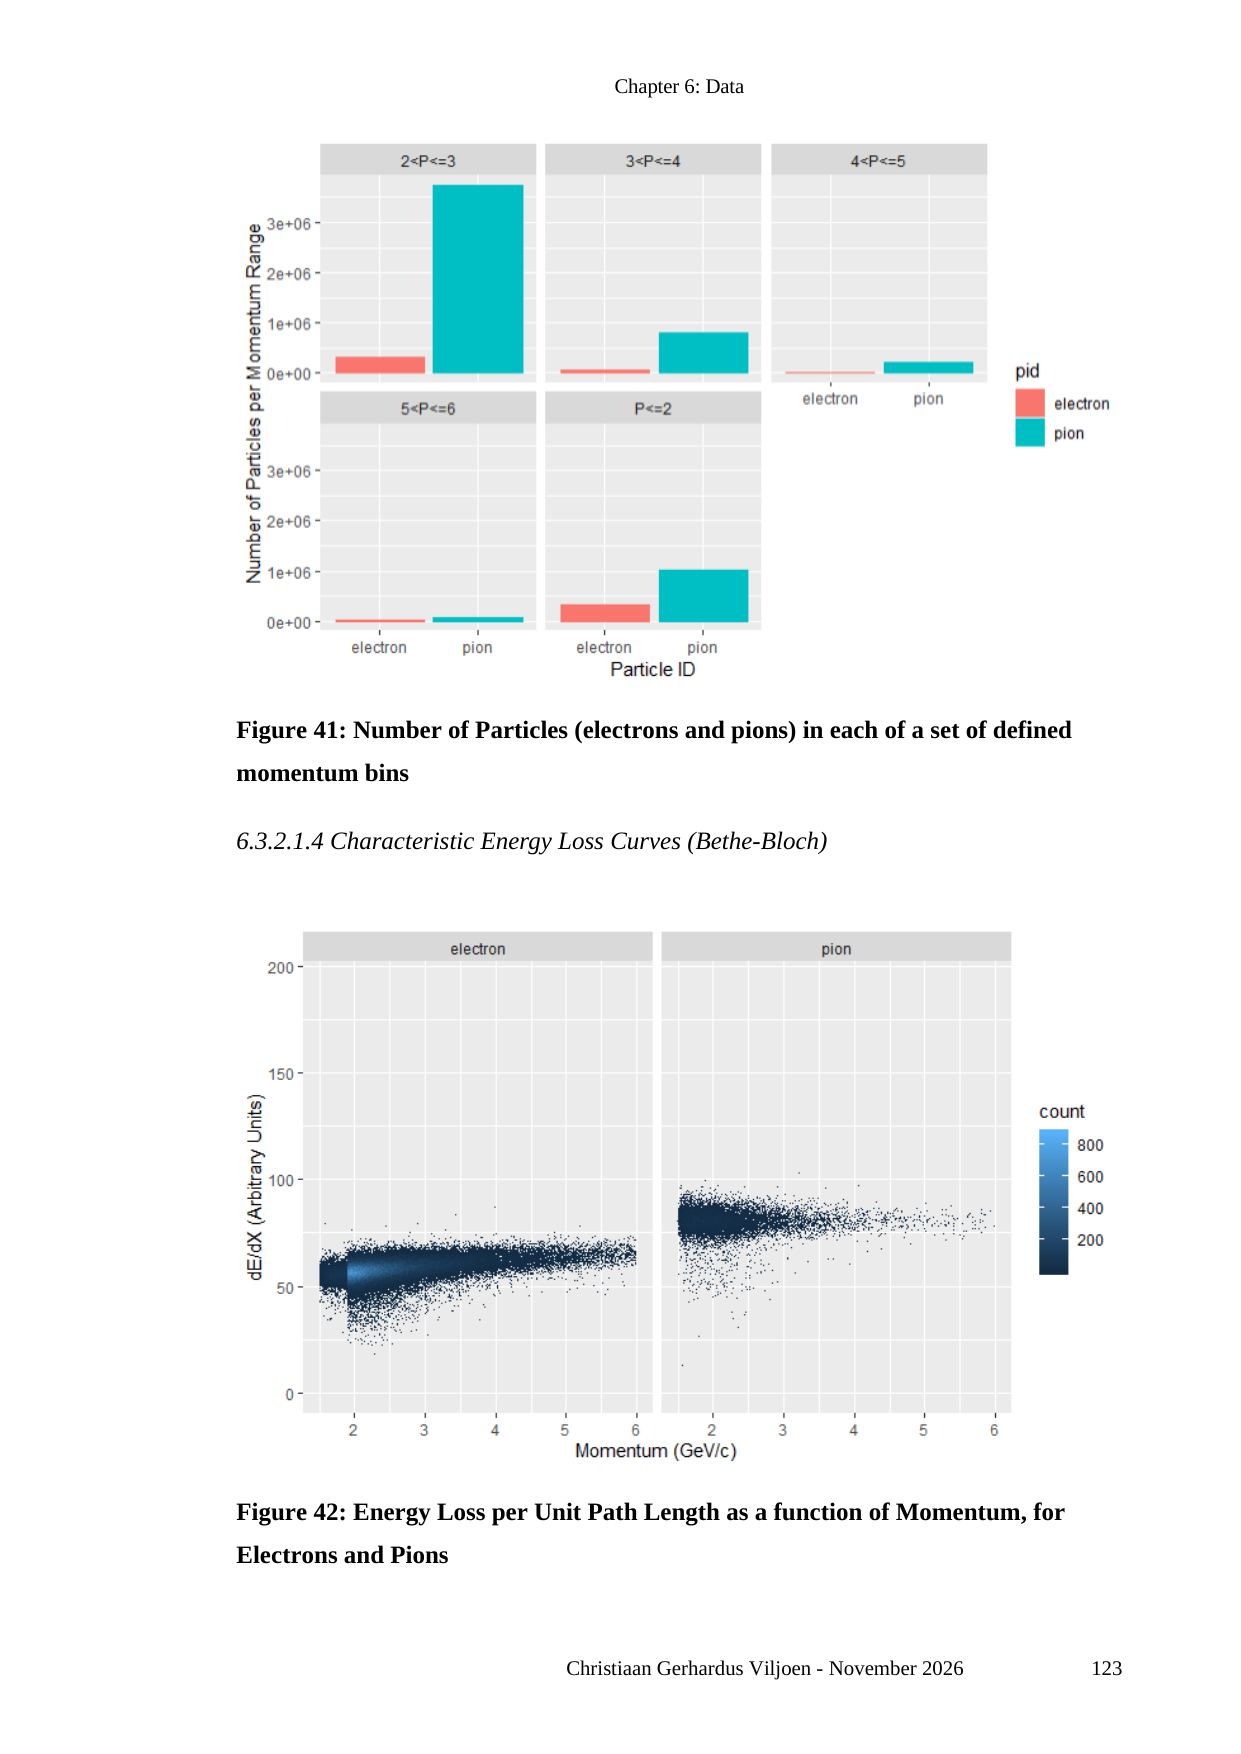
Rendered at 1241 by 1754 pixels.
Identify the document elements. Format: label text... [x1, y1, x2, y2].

picture [236, 135, 1123, 689]
picture [236, 923, 1123, 1470]
subtitle Characteristic Energy Loss Curves (Bethe-Bloch) [236, 826, 1122, 855]
